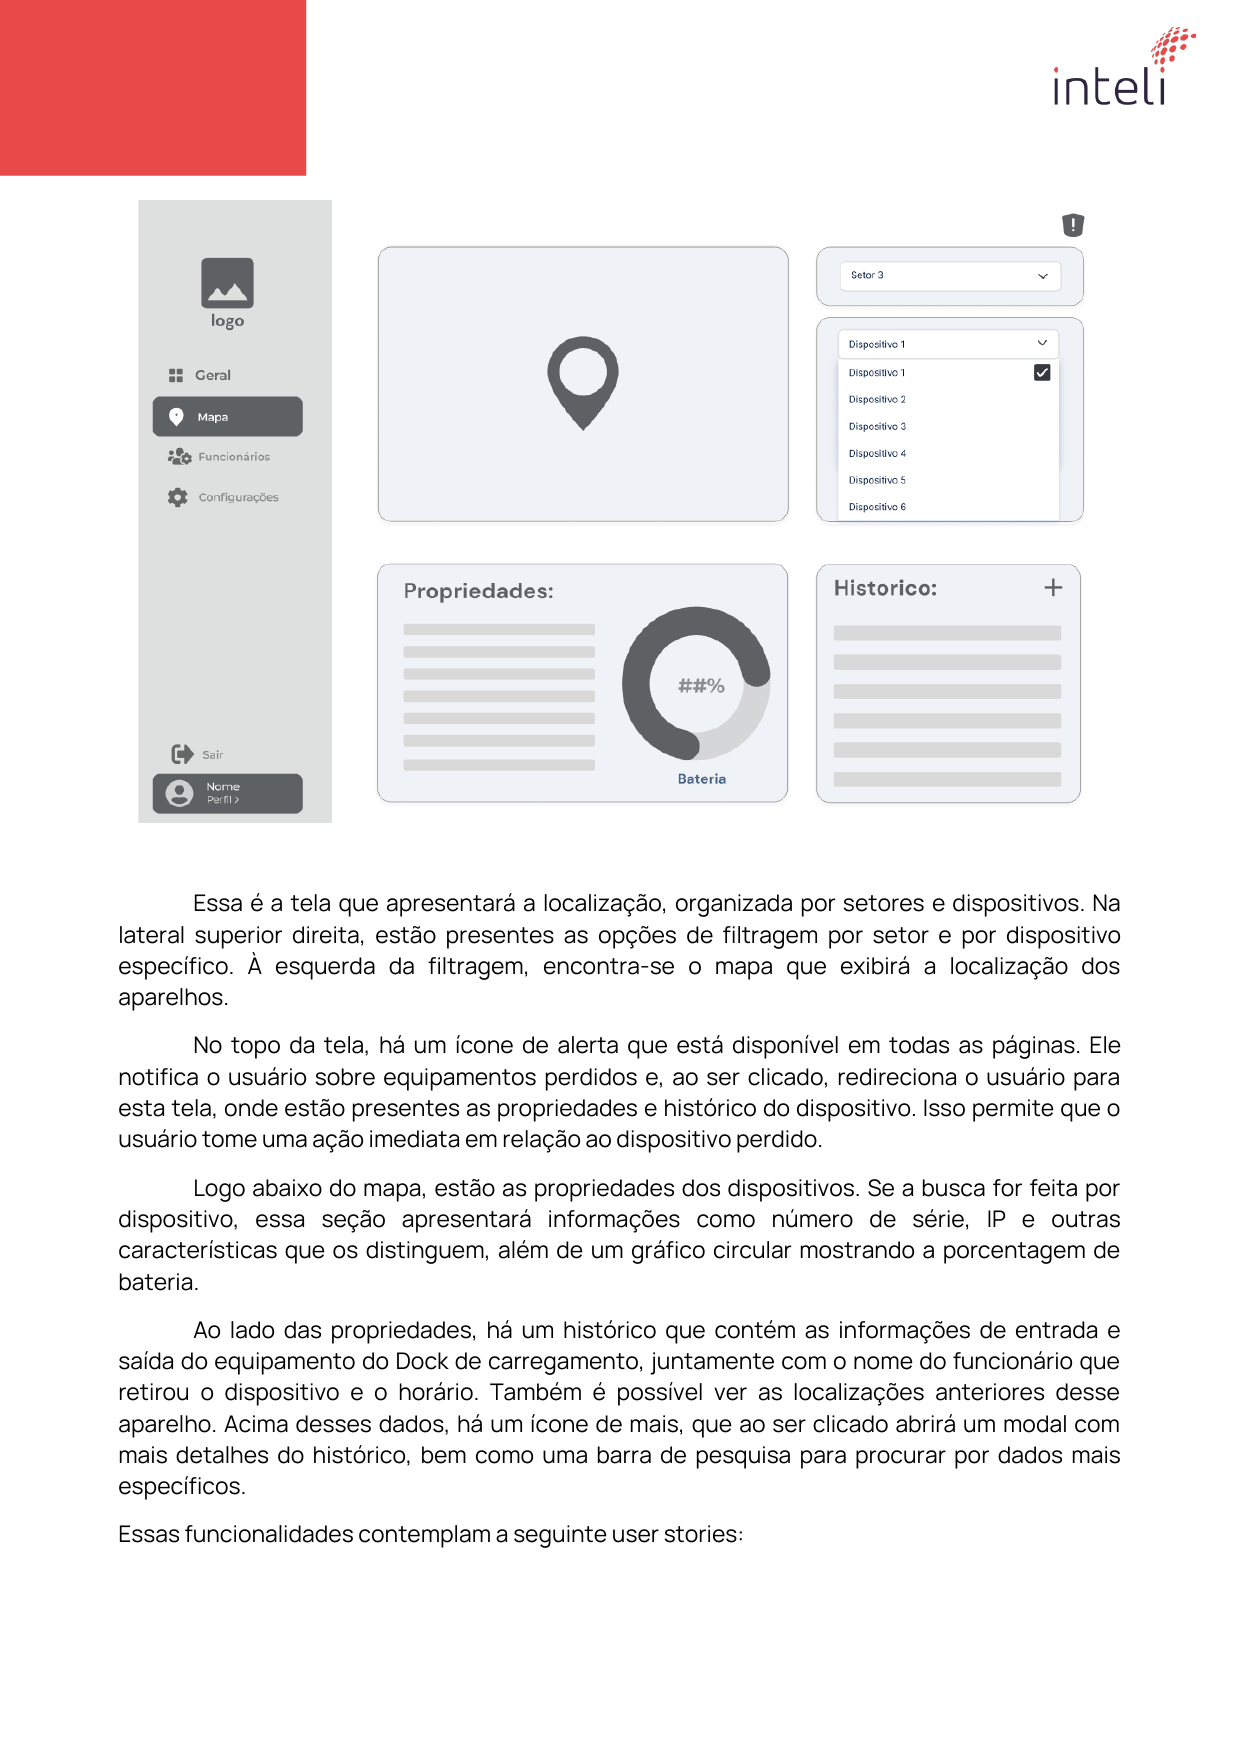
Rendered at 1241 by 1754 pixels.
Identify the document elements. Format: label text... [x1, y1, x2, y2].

text Essas funcionalidades contemplam a seguinte user stories: [118, 1518, 1122, 1550]
picture [138, 200, 1102, 823]
text Essa é a tela que apresentará a localização, organizada por setores e dispositivos. Na lateral superior direita, estão presentes as opções de filtragem por setor e por dispositivo específico. À esquerda da filtragem, encontra-se o mapa que exibirá a localização dos aparelhos. [118, 887, 1122, 1013]
picture [1054, 27, 1197, 105]
text Logo abaixo do mapa, estão as propriedades dos dispositivos. Se a busca for feita por dispositivo, essa seção apresentará informações como número de série, IP e outras características que os distinguem, além de um gráfico circular mostrando a porcentagem de bateria. [118, 1171, 1122, 1297]
text No topo da tela, há um ícone de alerta que está disponível em todas as páginas. Ele notifica o usuário sobre equipamentos perdidos e, ao ser clicado, redireciona o usuário para esta tela, onde estão presentes as propriedades e histórico do dispositivo. Isso permite que o usuário tome uma ação imediata em relação ao dispositivo perdido. [118, 1029, 1122, 1155]
picture [0, 0, 307, 176]
text Ao lado das propriedades, há um histórico que contém as informações de entrada e saída do equipamento do Dock de carregamento, juntamente com o nome do funcionário que retirou o dispositivo e o horário. Também é possível ver as localizações anteriores desse aparelho. Acima desses dados, há um ícone de mais, que ao ser clicado abrirá um modal com mais detalhes do histórico, bem como uma barra de pesquisa para procurar por dados mais específicos. [118, 1313, 1122, 1502]
